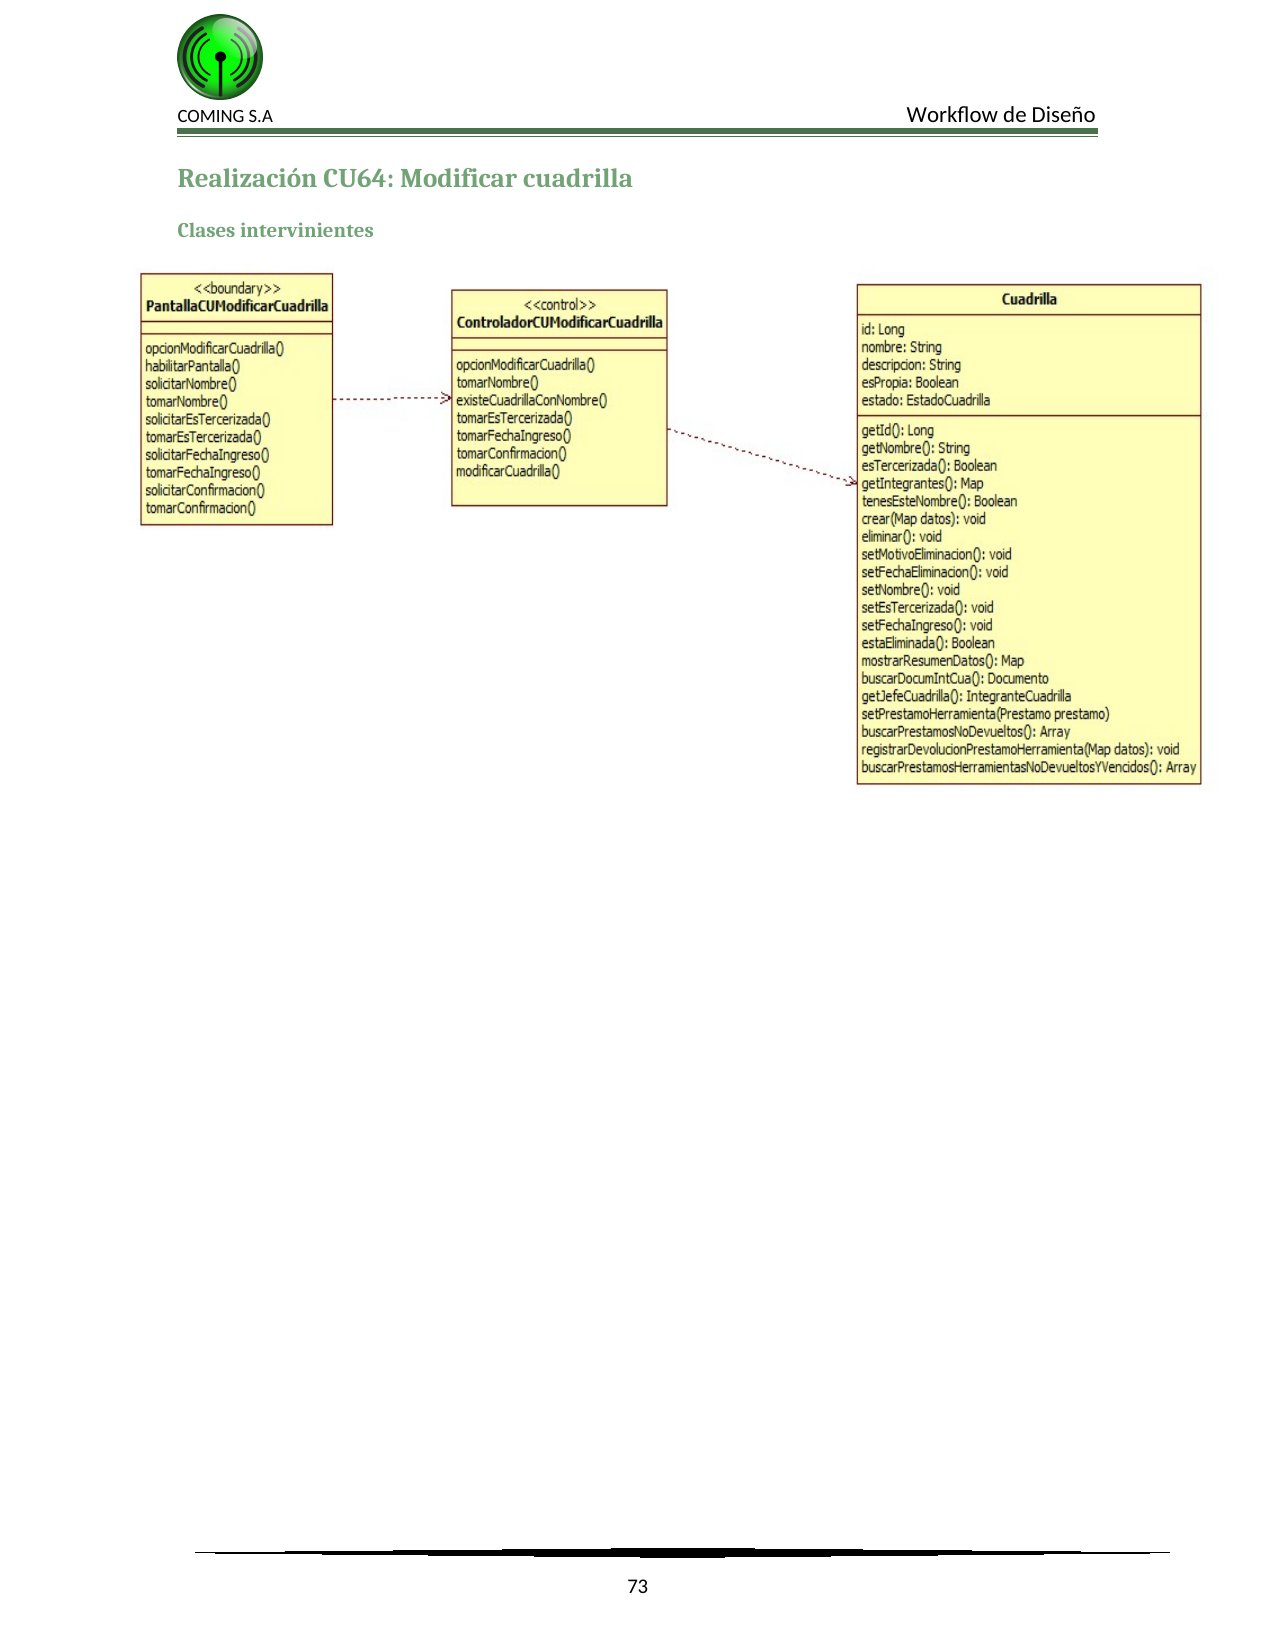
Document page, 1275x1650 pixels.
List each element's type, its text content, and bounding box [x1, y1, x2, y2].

picture [118, 246, 1224, 812]
picture [177, 14, 263, 100]
subtitle Realización CU64: Modificar cuadrilla [177, 163, 1098, 194]
subtitle Clases intervinientes [177, 219, 1098, 243]
